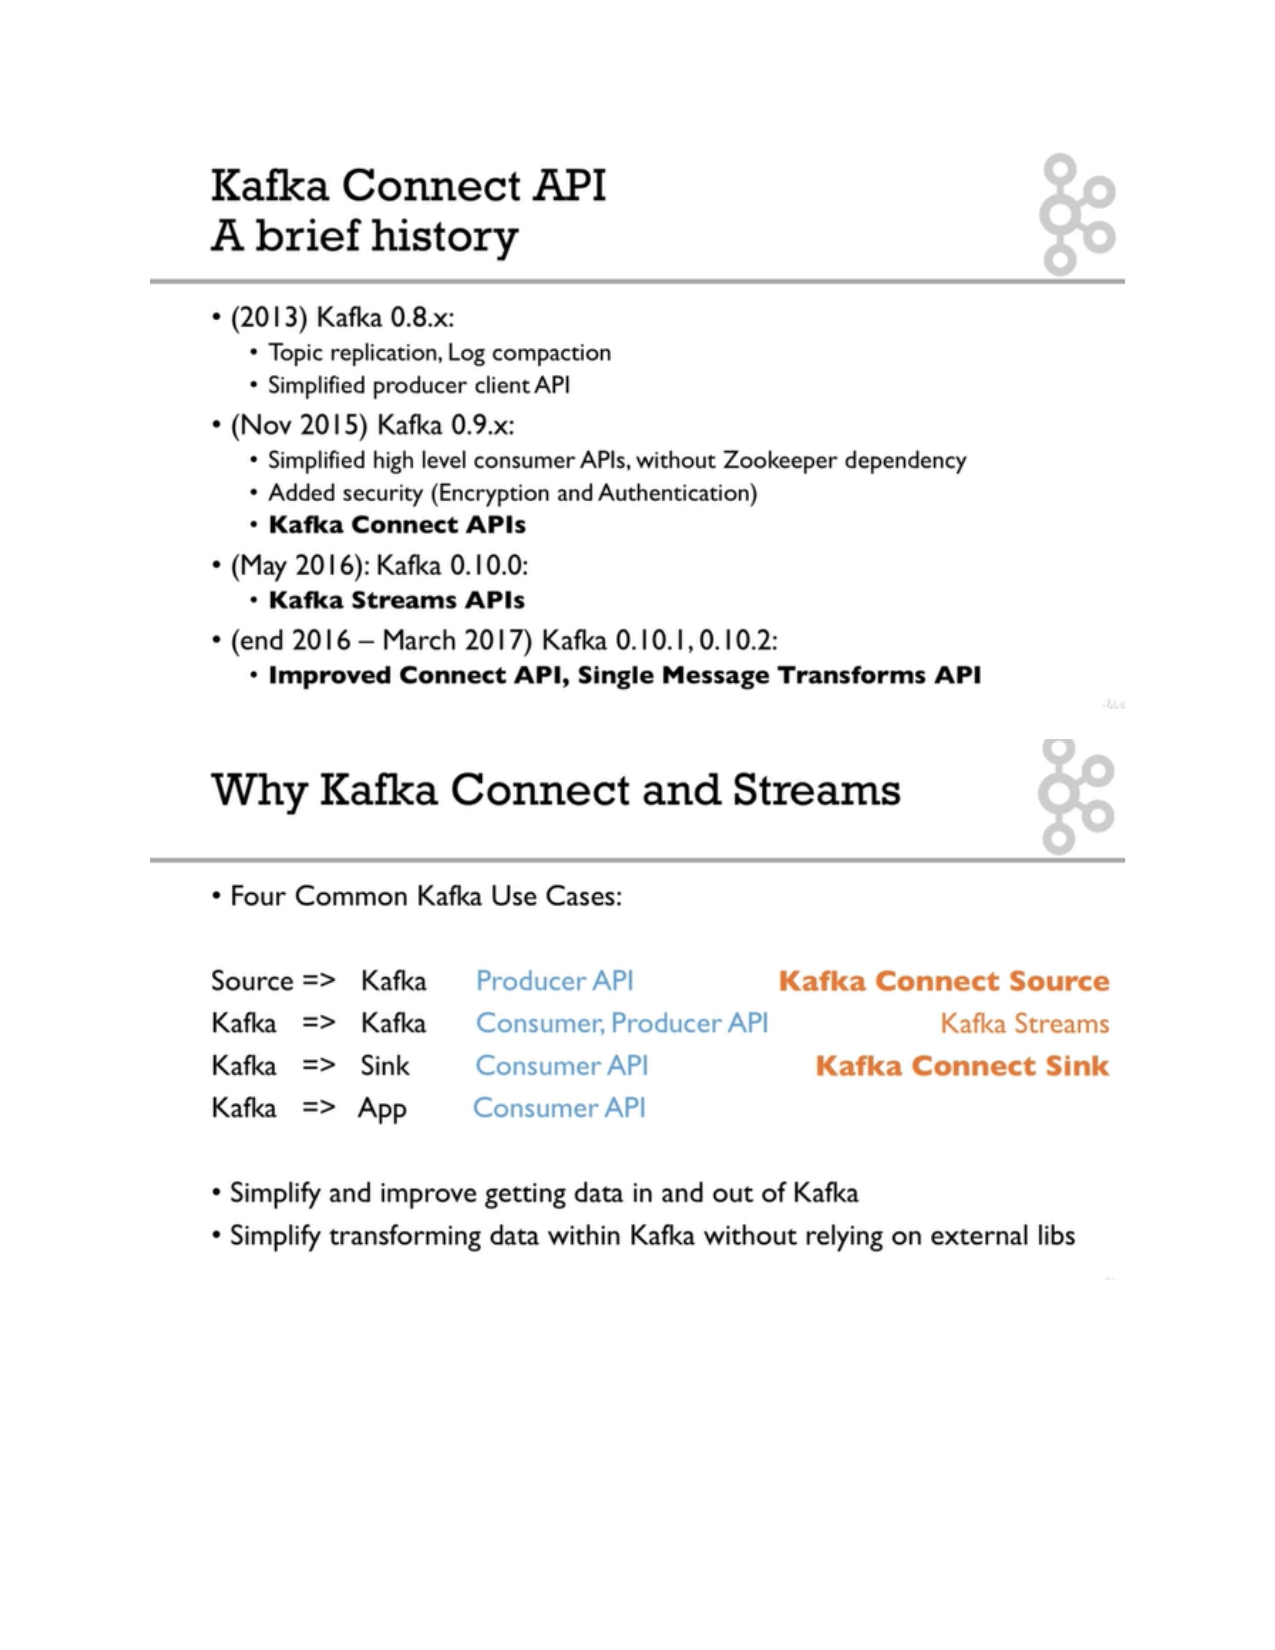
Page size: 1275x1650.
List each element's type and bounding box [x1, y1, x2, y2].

picture [150, 739, 1125, 1280]
picture [150, 150, 1125, 709]
